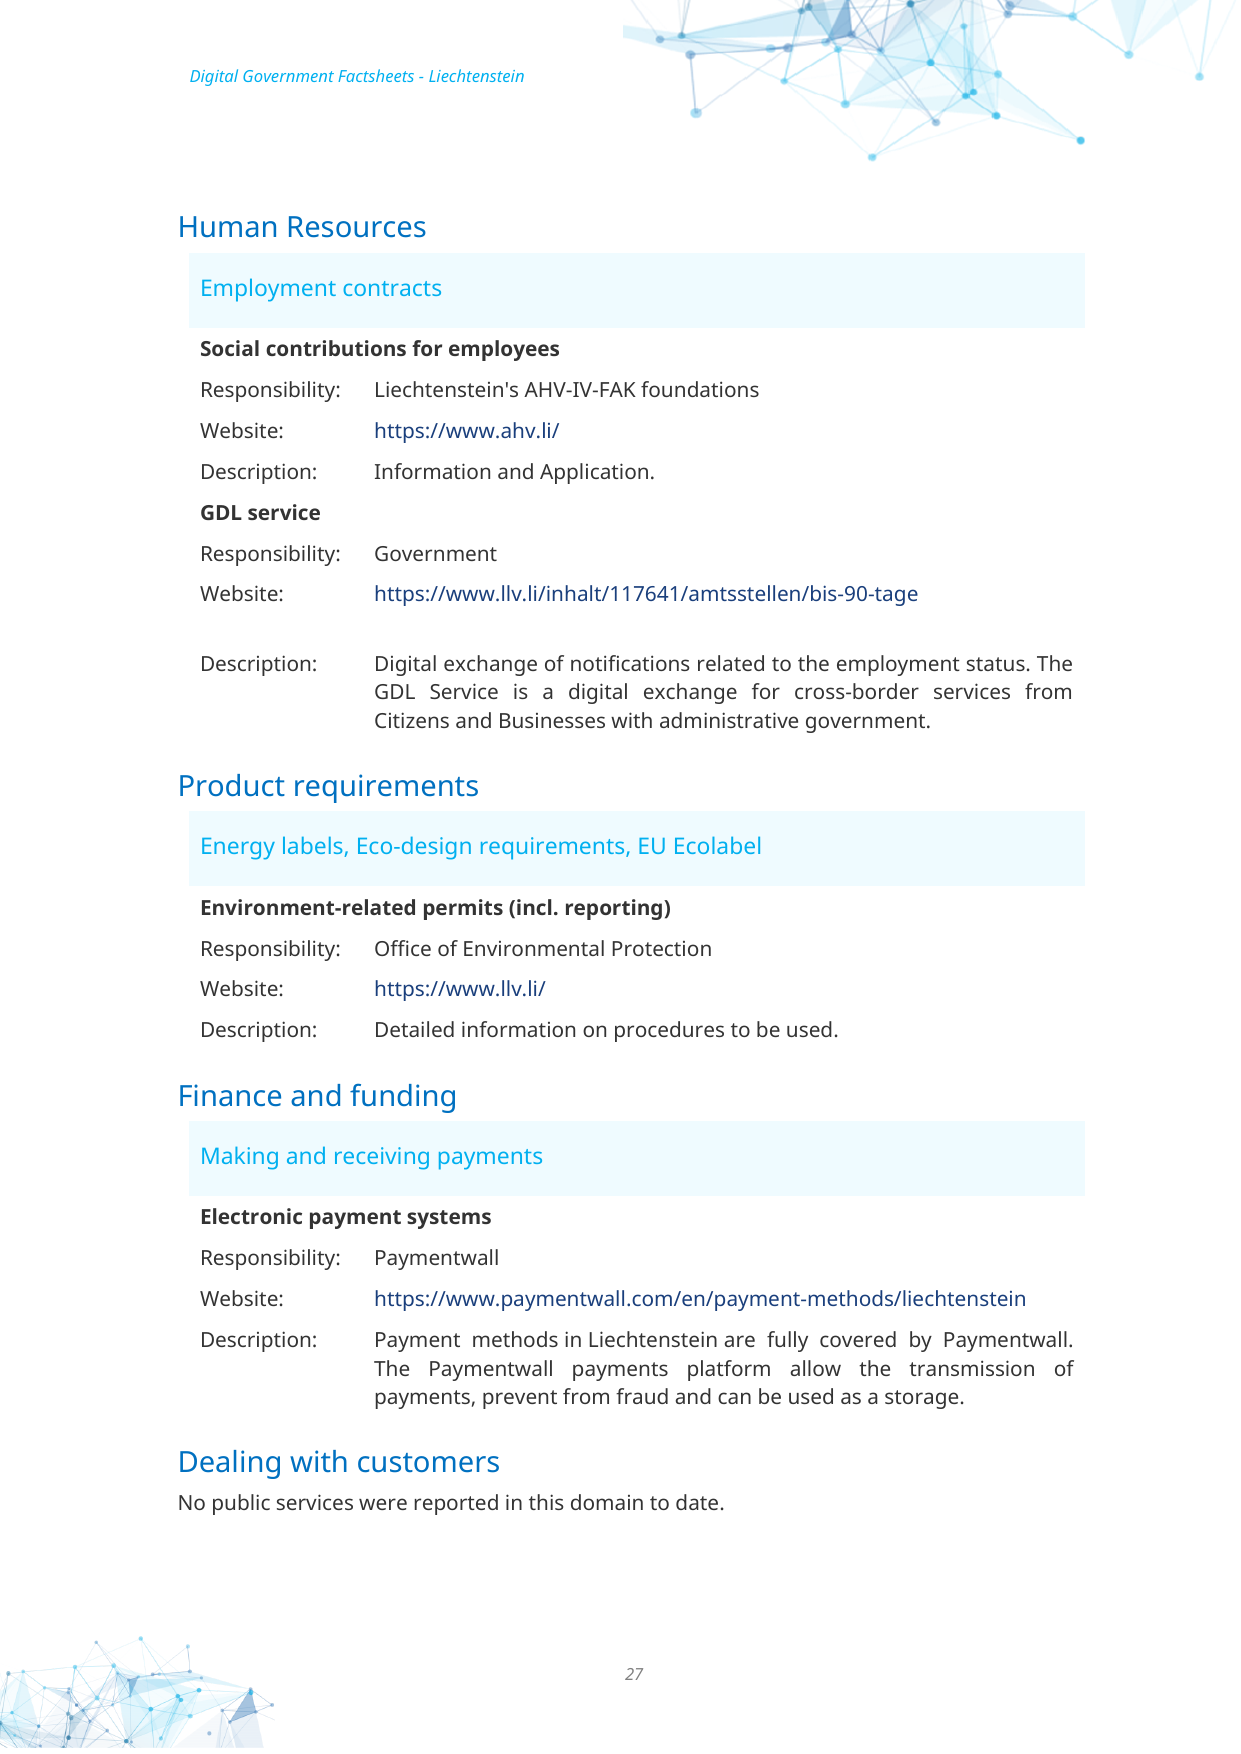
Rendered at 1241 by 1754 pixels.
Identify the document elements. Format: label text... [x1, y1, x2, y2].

table_cell Responsibility: [189, 1237, 363, 1278]
table_cell https://www.llv.li/inhalt/117641/amtsstellen/bis-90-tage [363, 573, 1085, 643]
table_cell https://www.paymentwall.com/en/payment-methods/liechtenstein [363, 1278, 1085, 1319]
subtitle Finance and funding [177, 1075, 1092, 1115]
table_cell Description: [189, 451, 363, 491]
table_cell Electronic payment systems [189, 1196, 1085, 1237]
subtitle Human Resources [177, 207, 1092, 246]
table_cell https://www.ahv.li/ [363, 410, 1085, 451]
table_cell Website: [189, 573, 363, 643]
table_header Making and receiving payments [189, 1121, 1085, 1196]
table_cell Social contributions for employees [189, 328, 1085, 369]
table_cell Description: [189, 643, 363, 741]
table_header Employment contracts [189, 253, 1085, 328]
table_cell Responsibility: [189, 533, 363, 573]
table_header Energy labels, Eco-design requirements, EU Ecolabel [189, 811, 1085, 886]
subtitle Product requirements [177, 766, 1092, 805]
text No public services were reported in this domain to date. [177, 1488, 1092, 1516]
table_cell https://www.llv.li/ [363, 968, 1085, 1009]
table_cell Government [363, 533, 1085, 573]
table_cell Environment-related permits (incl. reporting) [189, 886, 1085, 927]
table_cell Office of Environmental Protection [363, 928, 1085, 968]
table_cell Responsibility: [189, 369, 363, 409]
table_cell Responsibility: [189, 928, 363, 968]
table_cell Website: [189, 410, 363, 451]
table_cell Information and Application. [363, 451, 1085, 491]
table_cell Digital exchange of notifications related to the employment status. The GDL Service is a digital exchange for cross-border services from Citizens and Businesses with administrative government. [363, 643, 1085, 741]
table_cell Paymentwall [363, 1237, 1085, 1278]
table_cell Website: [189, 968, 363, 1009]
table_cell Description: [189, 1319, 363, 1417]
table_cell Website: [189, 1278, 363, 1319]
table_cell Liechtenstein's AHV-IV-FAK foundations [363, 369, 1085, 409]
table_cell Description: [189, 1009, 363, 1050]
subtitle Dealing with customers [177, 1442, 1092, 1481]
table_cell GDL service [189, 491, 1085, 532]
table_cell Payment methods in Liechtenstein are fully covered by Paymentwall. The Paymentwall payments platform allow the transmission of payments, prevent from fraud and can be used as a storage. [363, 1319, 1085, 1417]
table_cell Detailed information on procedures to be used. [363, 1009, 1085, 1050]
